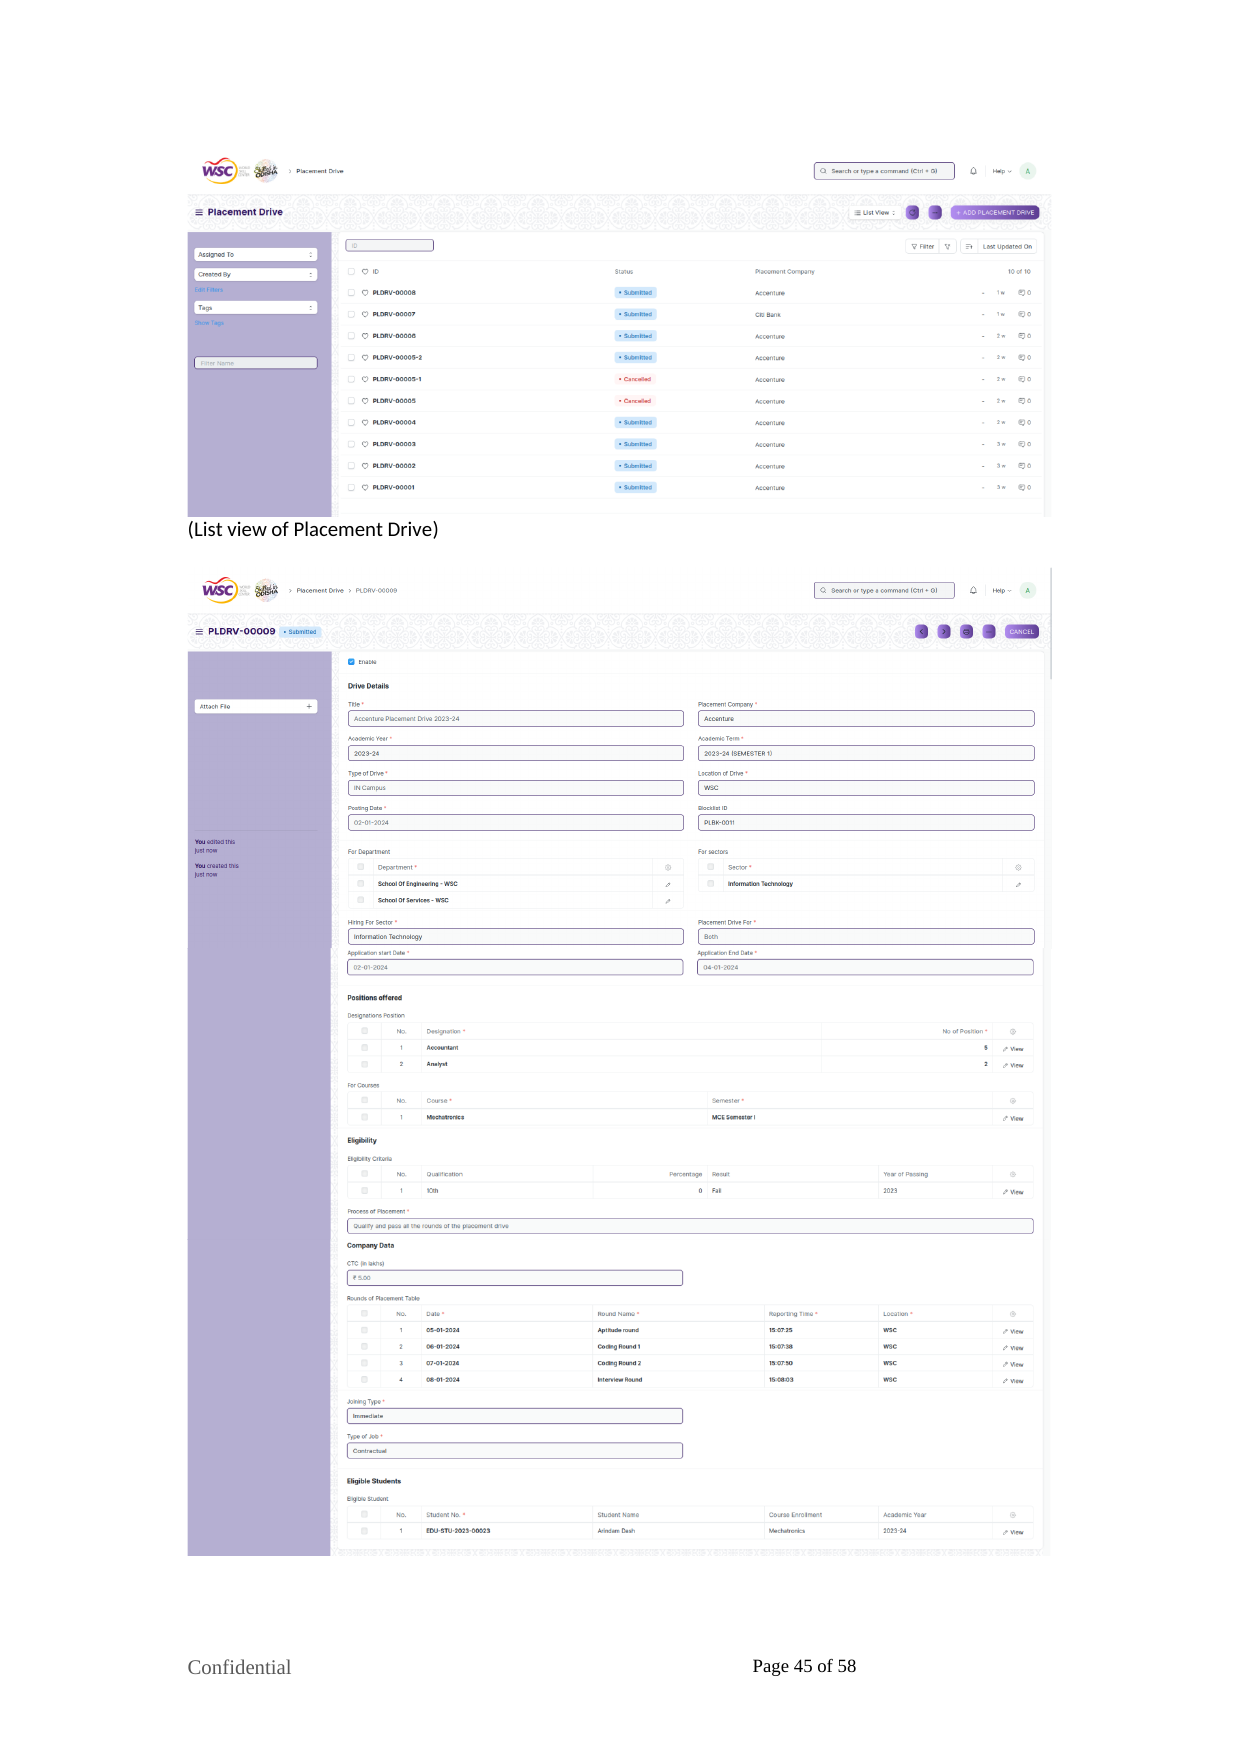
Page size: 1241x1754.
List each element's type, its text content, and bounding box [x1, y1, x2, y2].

picture [187, 150, 1052, 517]
picture [187, 567, 1052, 1556]
text (List view of Placement Drive) [187, 517, 1053, 542]
